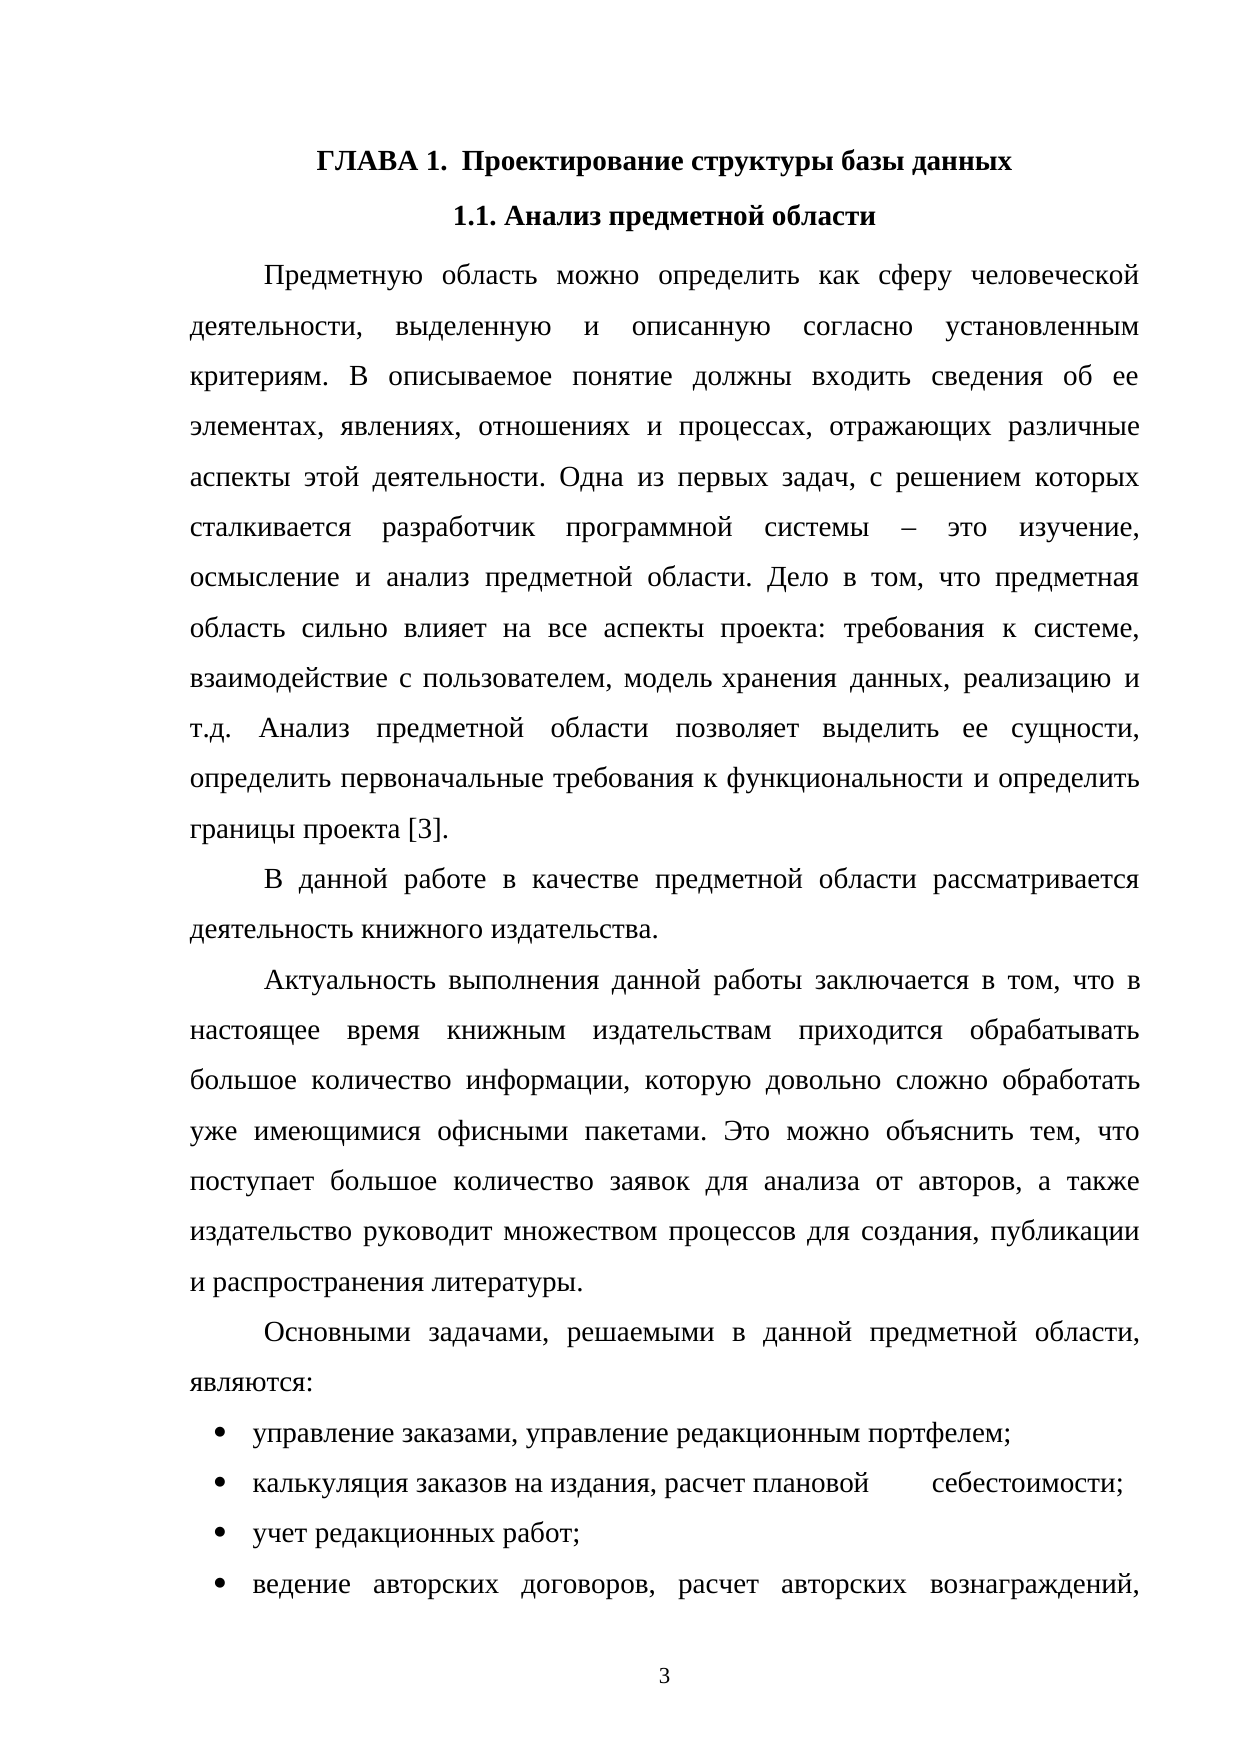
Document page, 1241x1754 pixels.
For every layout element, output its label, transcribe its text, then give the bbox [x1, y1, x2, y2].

text Основными задачами, решаемыми в данной предметной области, являются: [189, 1314, 1140, 1398]
list калькуляция заказов на издания, расчет плановой себестоимости; [215, 1465, 1139, 1499]
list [215, 1566, 1140, 1599]
subtitle ГЛАВА 1. Проектирование структуры базы данных [177, 143, 1152, 177]
list учет редакционных работ; [215, 1516, 1152, 1549]
text Предметную область можно определить как сферу человеческой деятельности, выделенную и описанную согласно установленным критериям. В описываемое понятие должны входить сведения об ее элементах, явлениях, отношениях и процессах, отражающих различные аспекты этой деятельности. Одна из первых задач, с решением которых сталкивается разработчик программной системы – это изучение, осмысление и анализ предметной области. Дело в том, что предметная область сильно влияет на все аспекты проекта: требования к системе, взаимодействие с пользователем, модель хранения данных, реализацию и т.д. Анализ предметной области позволяет выделить ее сущности, определить первоначальные требования к функциональности и определить границы проекта [3]. [189, 257, 1140, 844]
text В данной работе в качестве предметной области рассматривается деятельность книжного издательства. [189, 861, 1139, 945]
list управление заказами, управление редакционным портфелем; [215, 1415, 1152, 1448]
subtitle Анализ предметной области [177, 198, 1152, 231]
text Актуальность выполнения данной работы заключается в том, что в настоящее время книжным издательствам приходится обрабатывать большое количество информации, которую довольно сложно обработать уже имеющимися офисными пакетами. Это можно объяснить тем, что поступает большое количество заявок для анализа от авторов, а также издательство руководит множеством процессов для создания, публикации и распространения литературы. [189, 962, 1141, 1297]
